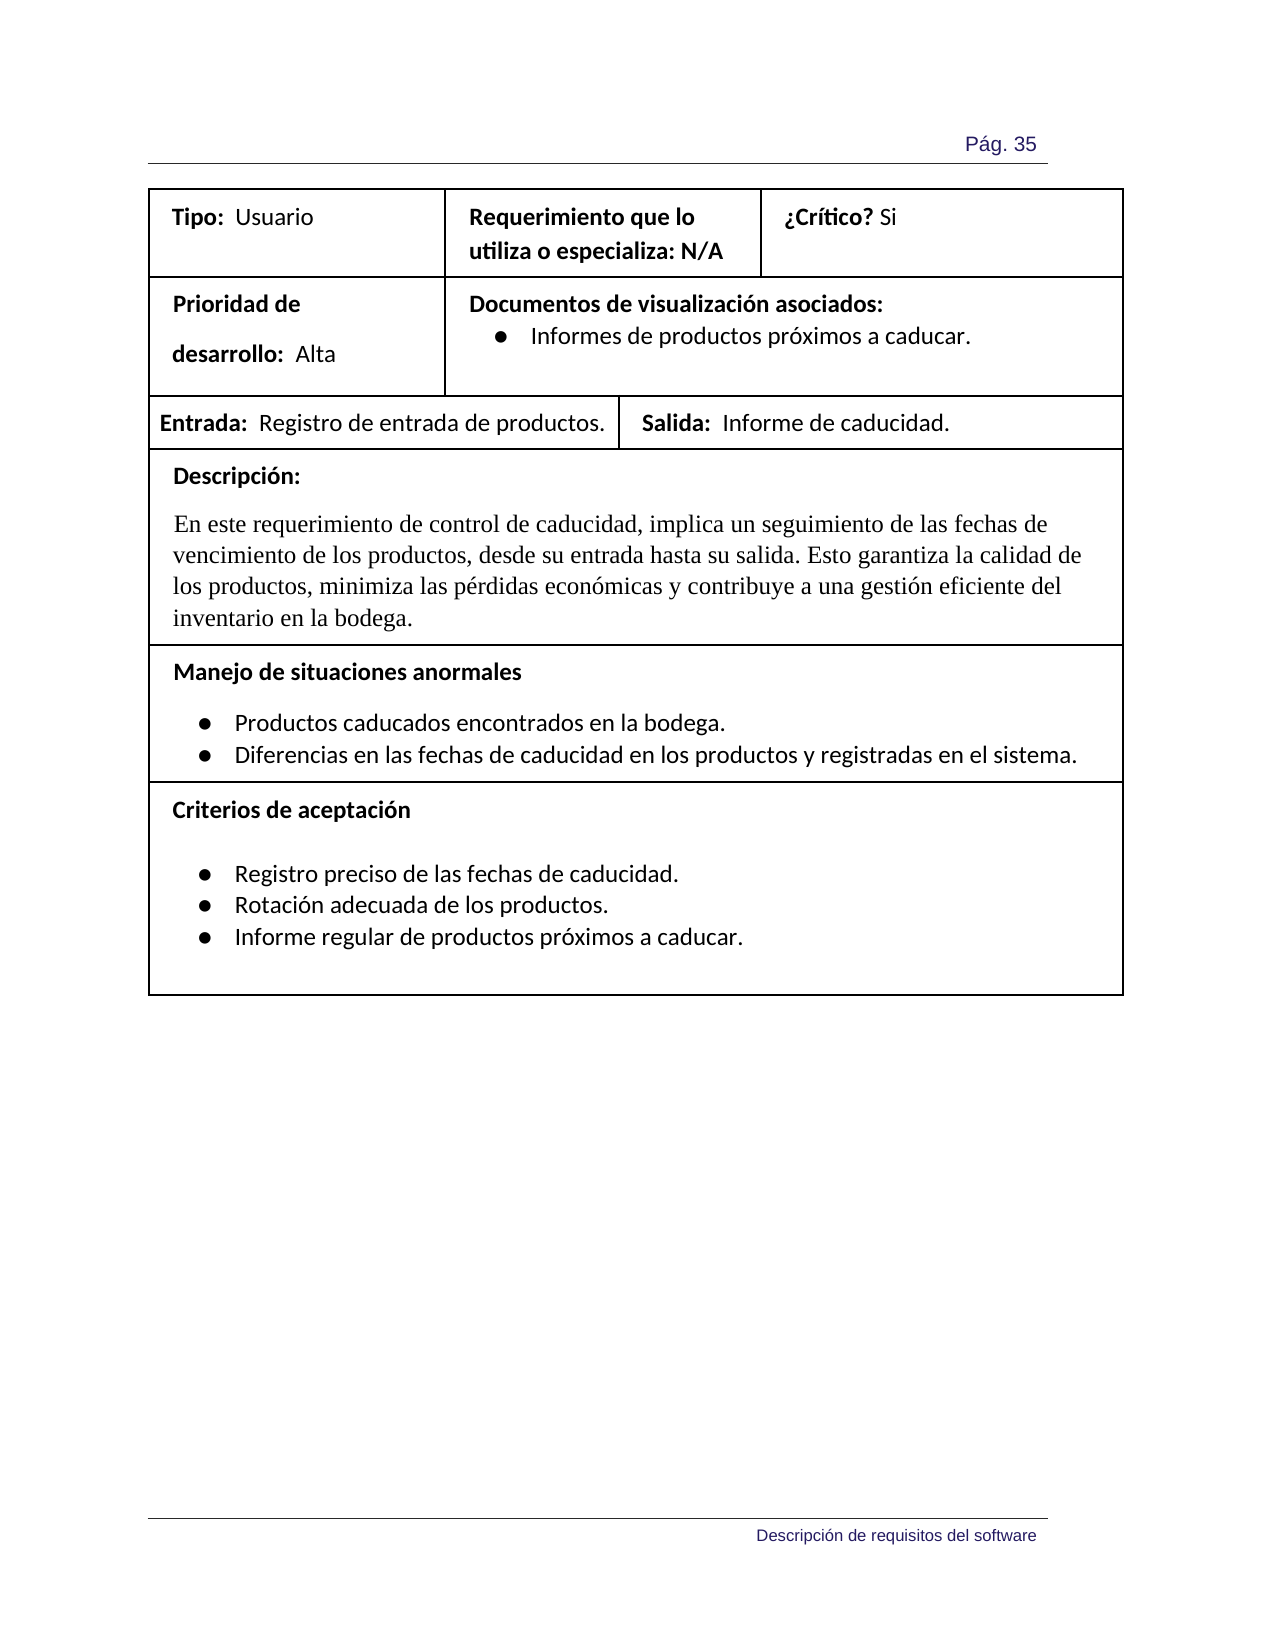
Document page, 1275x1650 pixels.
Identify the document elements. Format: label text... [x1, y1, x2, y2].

table_cell ¿Crítico? Si [762, 190, 1122, 276]
table_cell Prioridad de desarrollo: Alta [150, 278, 444, 394]
table_cell Tipo: Usuario [150, 190, 444, 276]
table_cell Entrada: Registro de entrada de productos. [150, 397, 618, 448]
table_cell Requerimiento que lo utiliza o especializa: N/A [446, 190, 760, 276]
table_cell Criterios de aceptación Registro preciso de las fechas de caducidad. Rotación adecuada de los productos. Informe regular de productos próximos a caducar. [150, 783, 1122, 994]
table_cell Descripción: En este requerimiento de control de caducidad, implica un seguimiento de las fechas de vencimiento de los productos, desde su entrada hasta su salida. Esto garantiza la calidad de los productos, minimiza las pérdidas económicas y contribuye a una gestión eficiente del inventario en la bodega. [150, 450, 1122, 644]
table_cell Documentos de visualización asociados: Informes de productos próximos a caducar. [446, 278, 1122, 394]
table_cell Salida: Informe de caducidad. [620, 397, 1122, 448]
table_cell Manejo de situaciones anormales Productos caducados encontrados en la bodega. Diferencias en las fechas de caducidad en los productos y registradas en el sistema. [150, 646, 1122, 781]
